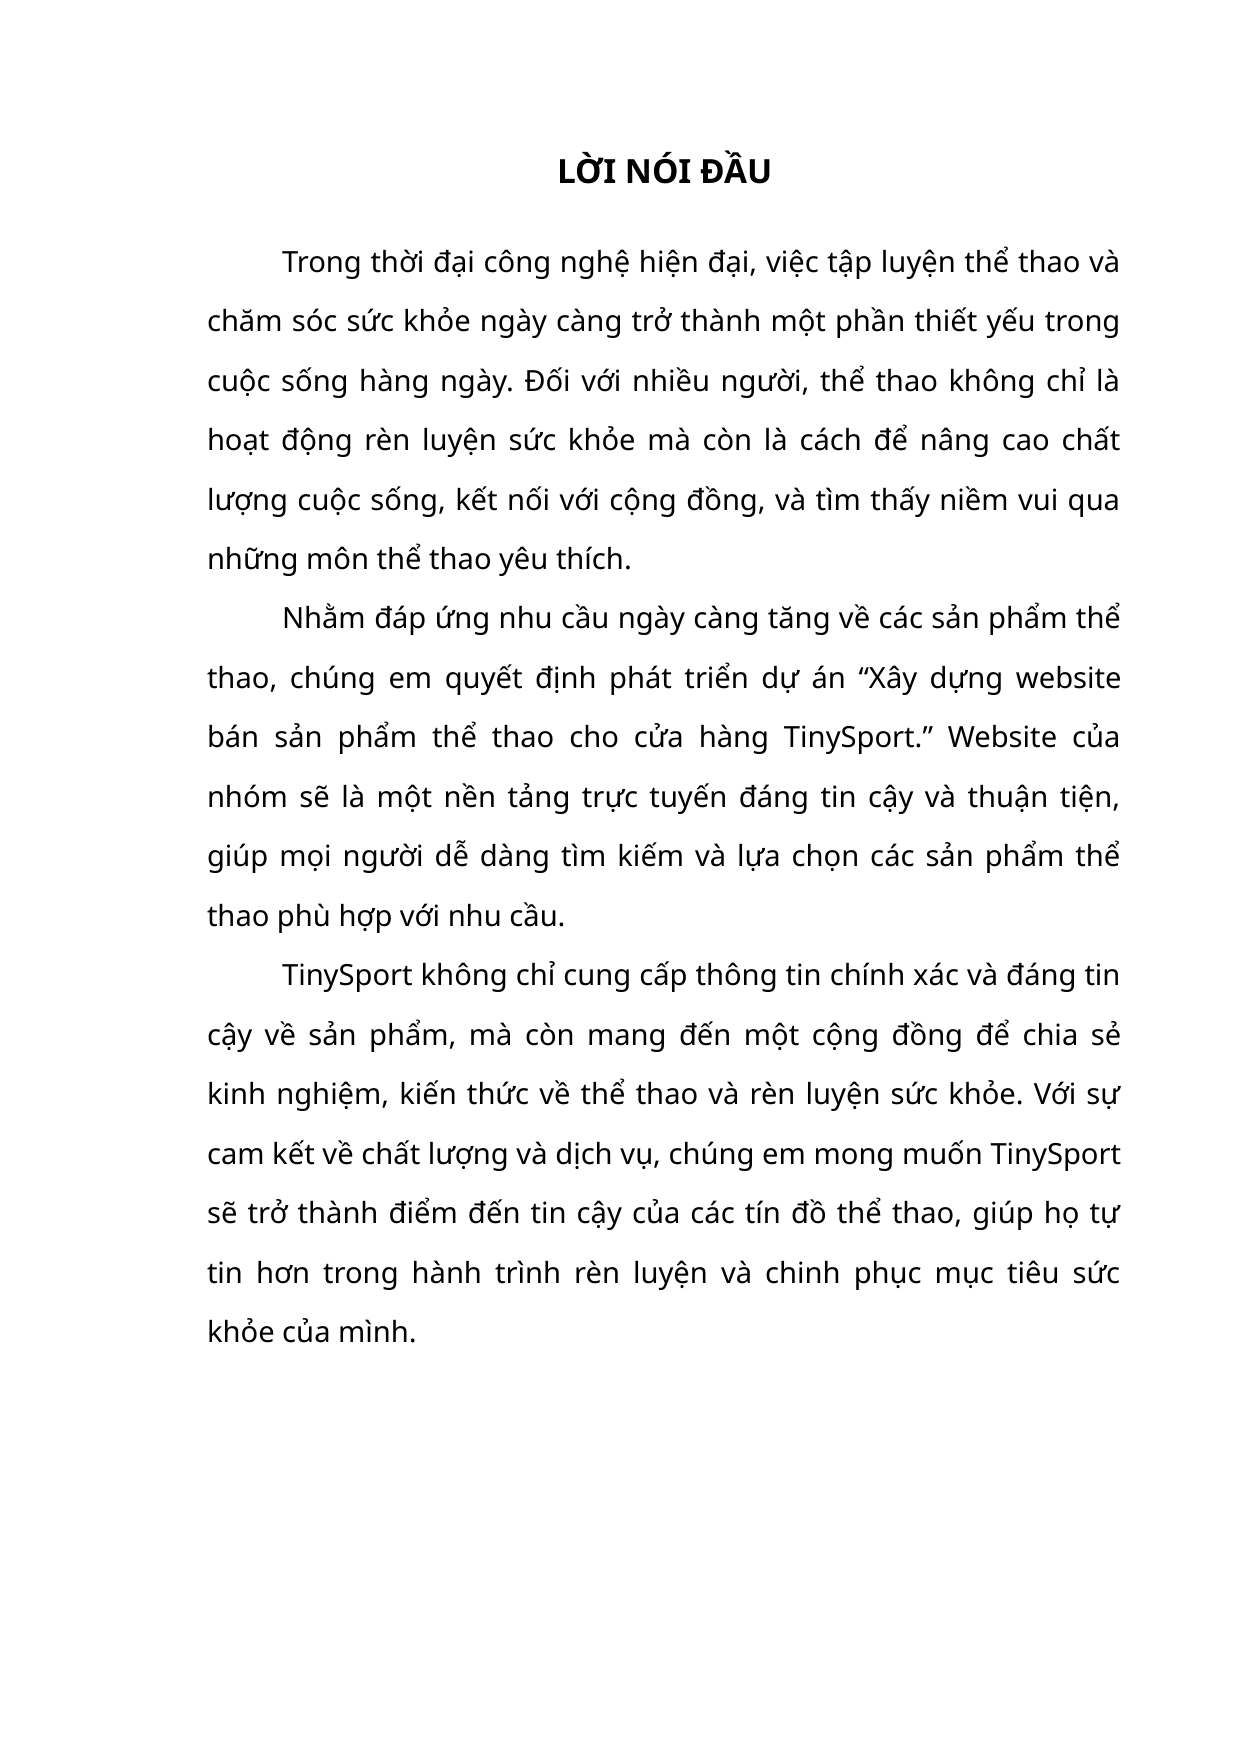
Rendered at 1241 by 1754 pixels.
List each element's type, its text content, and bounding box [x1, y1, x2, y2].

text Trong thời đại công nghệ hiện đại, việc tập luyện thể thao và chăm sóc sức khỏe ngày càng trở thành một phần thiết yếu trong cuộc sống hàng ngày. Đối với nhiều người, thể thao không chỉ là hoạt động rèn luyện sức khỏe mà còn là cách để nâng cao chất lượng cuộc sống, kết nối với cộng đồng, và tìm thấy niềm vui qua những môn thể thao yêu thích. [207, 241, 1122, 578]
subtitle LỜI NÓI ĐẦU [207, 148, 1122, 193]
text Nhằm đáp ứng nhu cầu ngày càng tăng về các sản phẩm thể thao, chúng em quyết định phát triển dự án “Xây dựng website bán sản phẩm thể thao cho cửa hàng TinySport.” Website của nhóm sẽ là một nền tảng trực tuyến đáng tin cậy và thuận tiện, giúp mọi người dễ dàng tìm kiếm và lựa chọn các sản phẩm thể thao phù hợp với nhu cầu. [207, 598, 1122, 935]
text TinySport không chỉ cung cấp thông tin chính xác và đáng tin cậy về sản phẩm, mà còn mang đến một cộng đồng để chia sẻ kinh nghiệm, kiến thức về thể thao và rèn luyện sức khỏe. Với sự cam kết về chất lượng và dịch vụ, chúng em mong muốn TinySport sẽ trở thành điểm đến tin cậy của các tín đồ thể thao, giúp họ tự tin hơn trong hành trình rèn luyện và chinh phục mục tiêu sức khỏe của mình. [207, 954, 1122, 1351]
